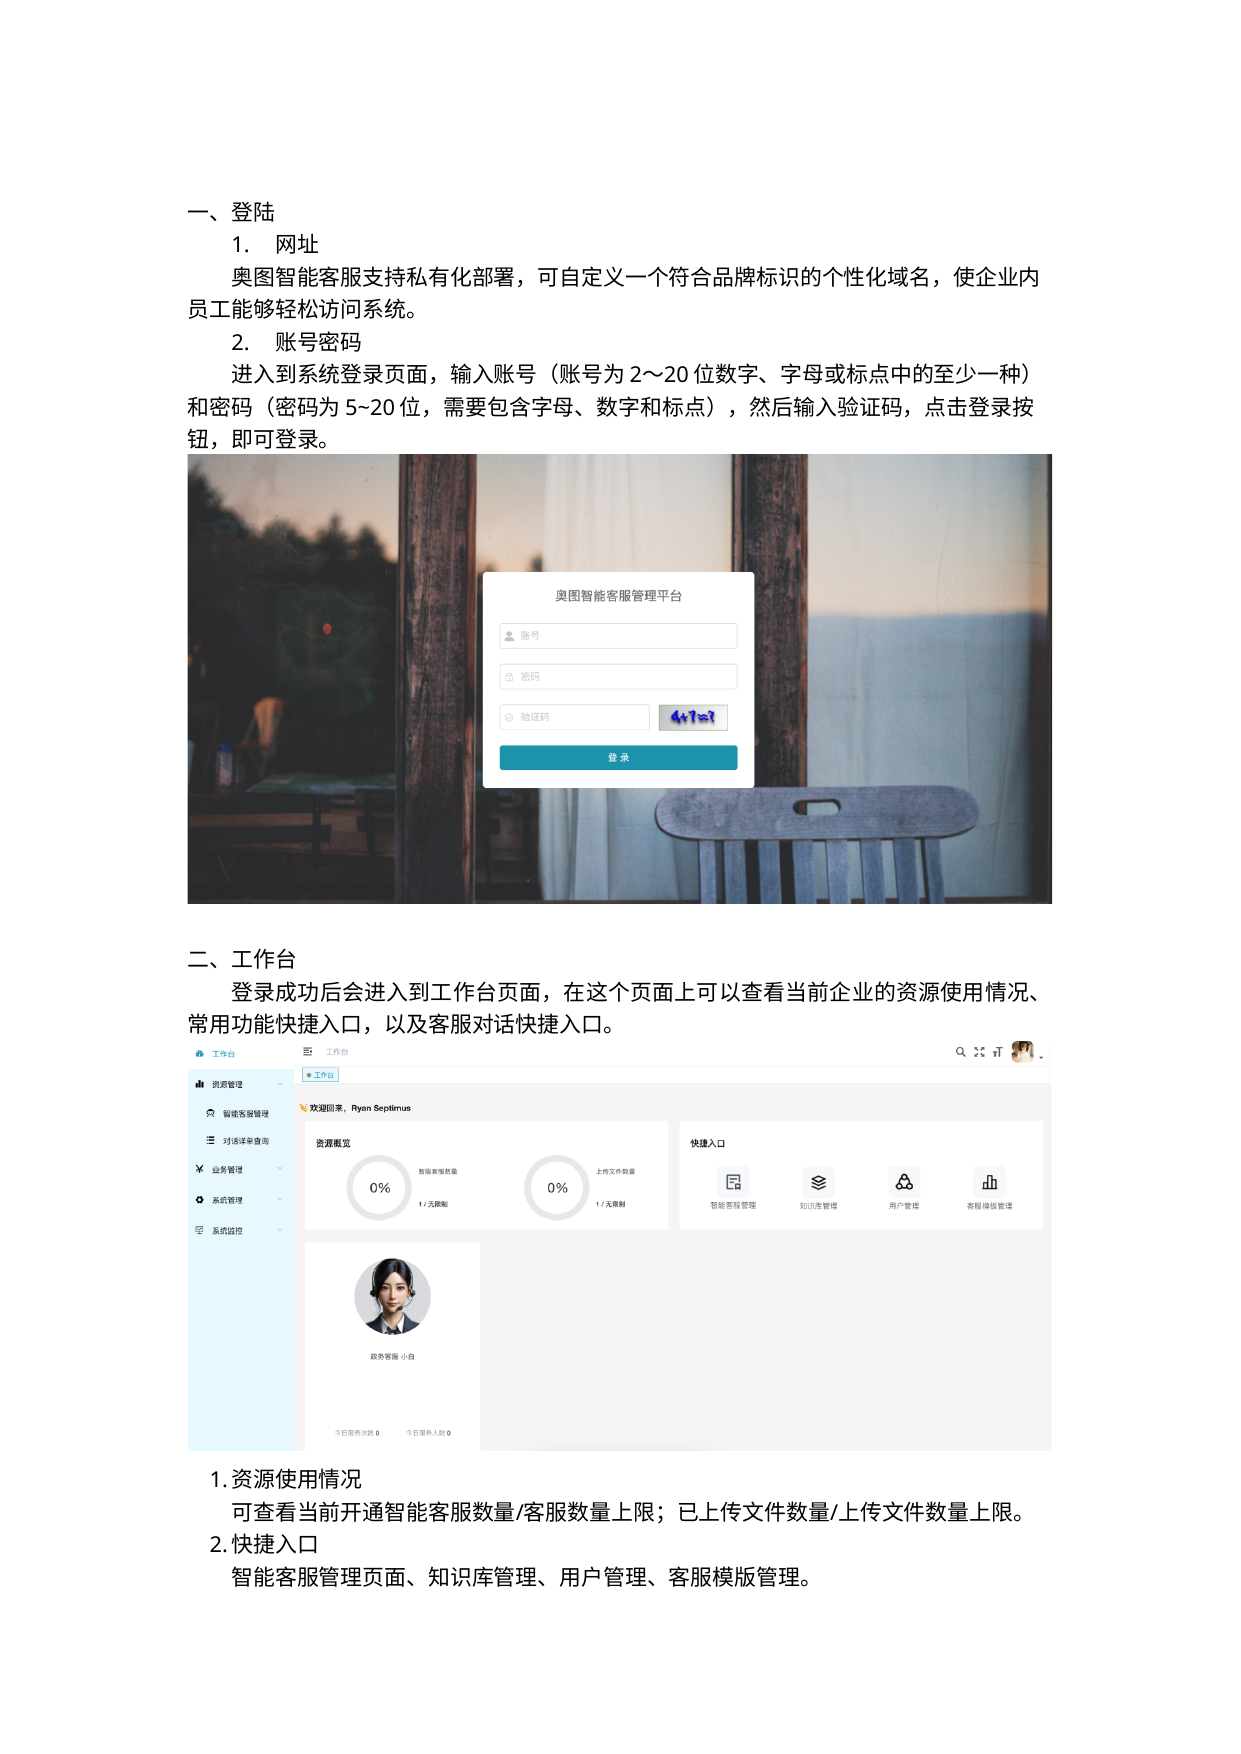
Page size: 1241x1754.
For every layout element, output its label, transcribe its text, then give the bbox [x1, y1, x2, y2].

text 登录成功后会进入到工作台页面，在这个页面上可以查看当前企业的资源使用情况、常用功能快捷入口，以及客服对话快捷入口。 [187, 974, 1053, 1039]
list 登陆 [187, 194, 1053, 227]
picture [187, 454, 1053, 904]
list 工作台 [187, 942, 1053, 974]
picture [187, 1039, 1052, 1451]
text 奥图智能客服支持私有化部署，可自定义一个符合品牌标识的个性化域名，使企业内员工能够轻松访问系统。 [187, 259, 1053, 324]
text 智能客服管理页面、知识库管理、用户管理、客服模版管理。 [187, 1559, 1053, 1592]
list 快捷入口 [209, 1527, 1053, 1559]
text 进入到系统登录页面，输入账号（账号为2～20位数字、字母或标点中的至少一种）和密码（密码为5~20位，需要包含字母、数字和标点），然后输入验证码，点击登录按钮，即可登录。 [187, 357, 1053, 454]
list 资源使用情况 [209, 1462, 1053, 1494]
text 可查看当前开通智能客服数量/客服数量上限；已上传文件数量/上传文件数量上限。 [187, 1494, 1053, 1527]
list 账号密码 [187, 324, 1053, 357]
list 网址 [187, 227, 1053, 259]
